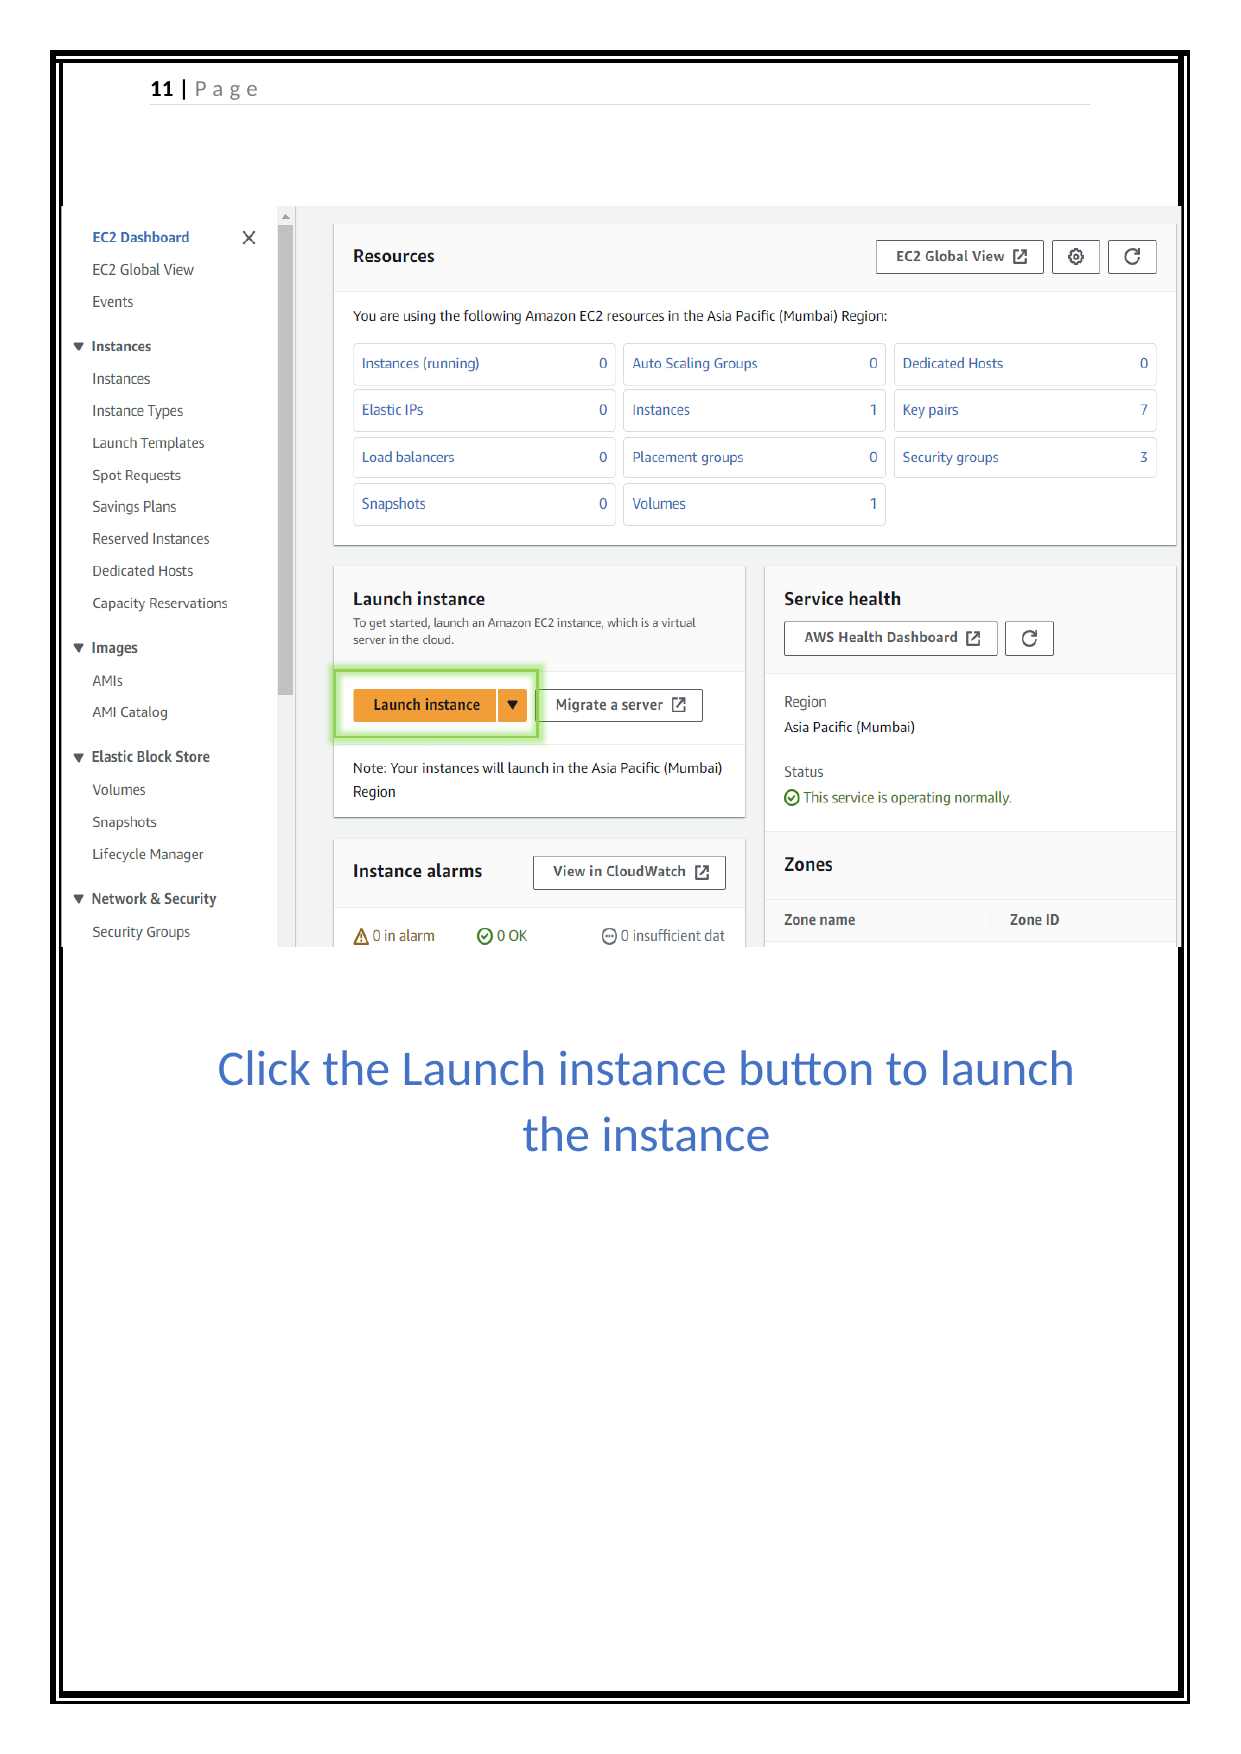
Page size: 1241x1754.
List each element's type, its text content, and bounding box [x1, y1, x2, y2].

list Click the Launch instance button to launch the instance [202, 1037, 1090, 1164]
picture [61, 206, 1182, 947]
